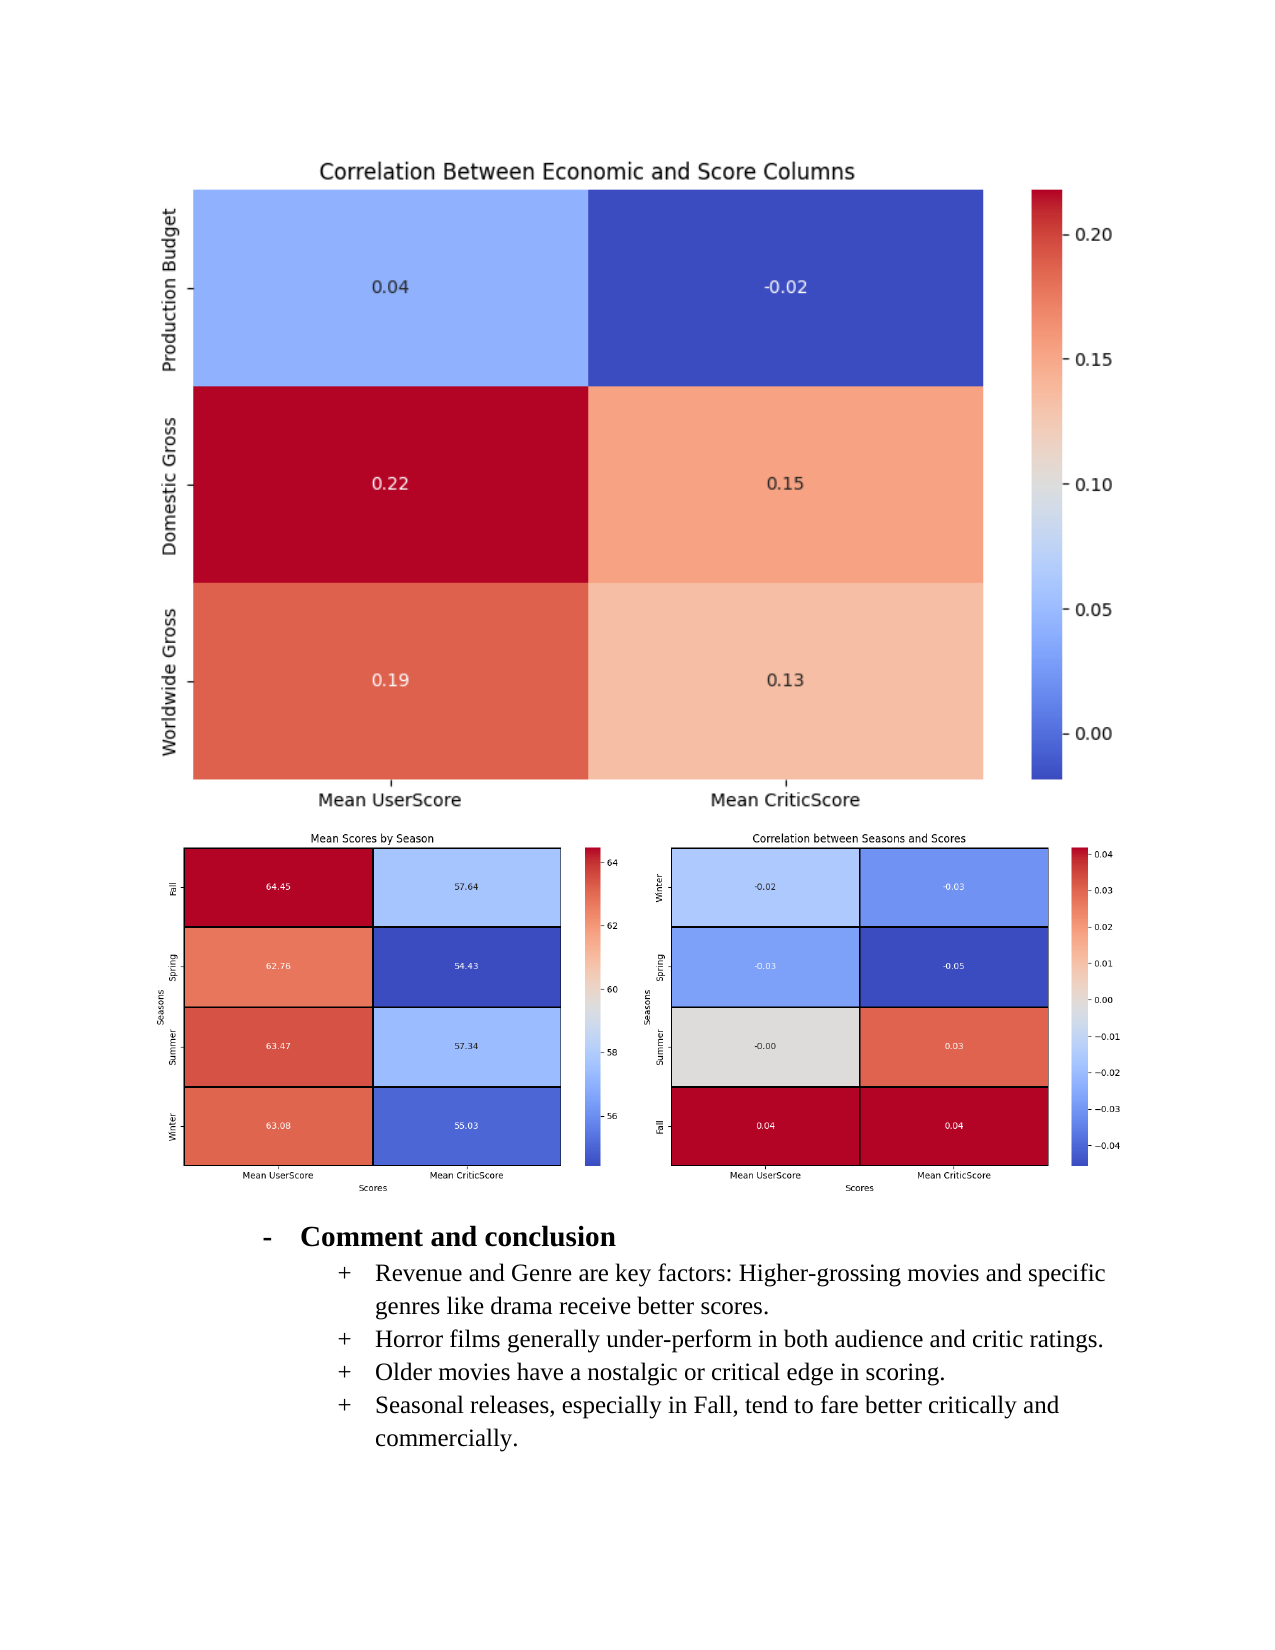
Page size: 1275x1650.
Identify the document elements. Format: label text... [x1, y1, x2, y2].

picture [150, 827, 1125, 1199]
list Revenue and Genre are key factors: Higher-grossing movies and specific genres like drama receive better scores. [337, 1258, 1125, 1320]
picture [150, 150, 1125, 823]
list Horror films generally under-perform in both audience and critic ratings. [337, 1324, 1125, 1353]
list Seasonal releases, especially in Fall, tend to fare better critically and commercially. [337, 1390, 1125, 1452]
subtitle Comment and conclusion [262, 1219, 1125, 1253]
list Older movies have a nostalgic or critical edge in scoring. [337, 1357, 1125, 1386]
